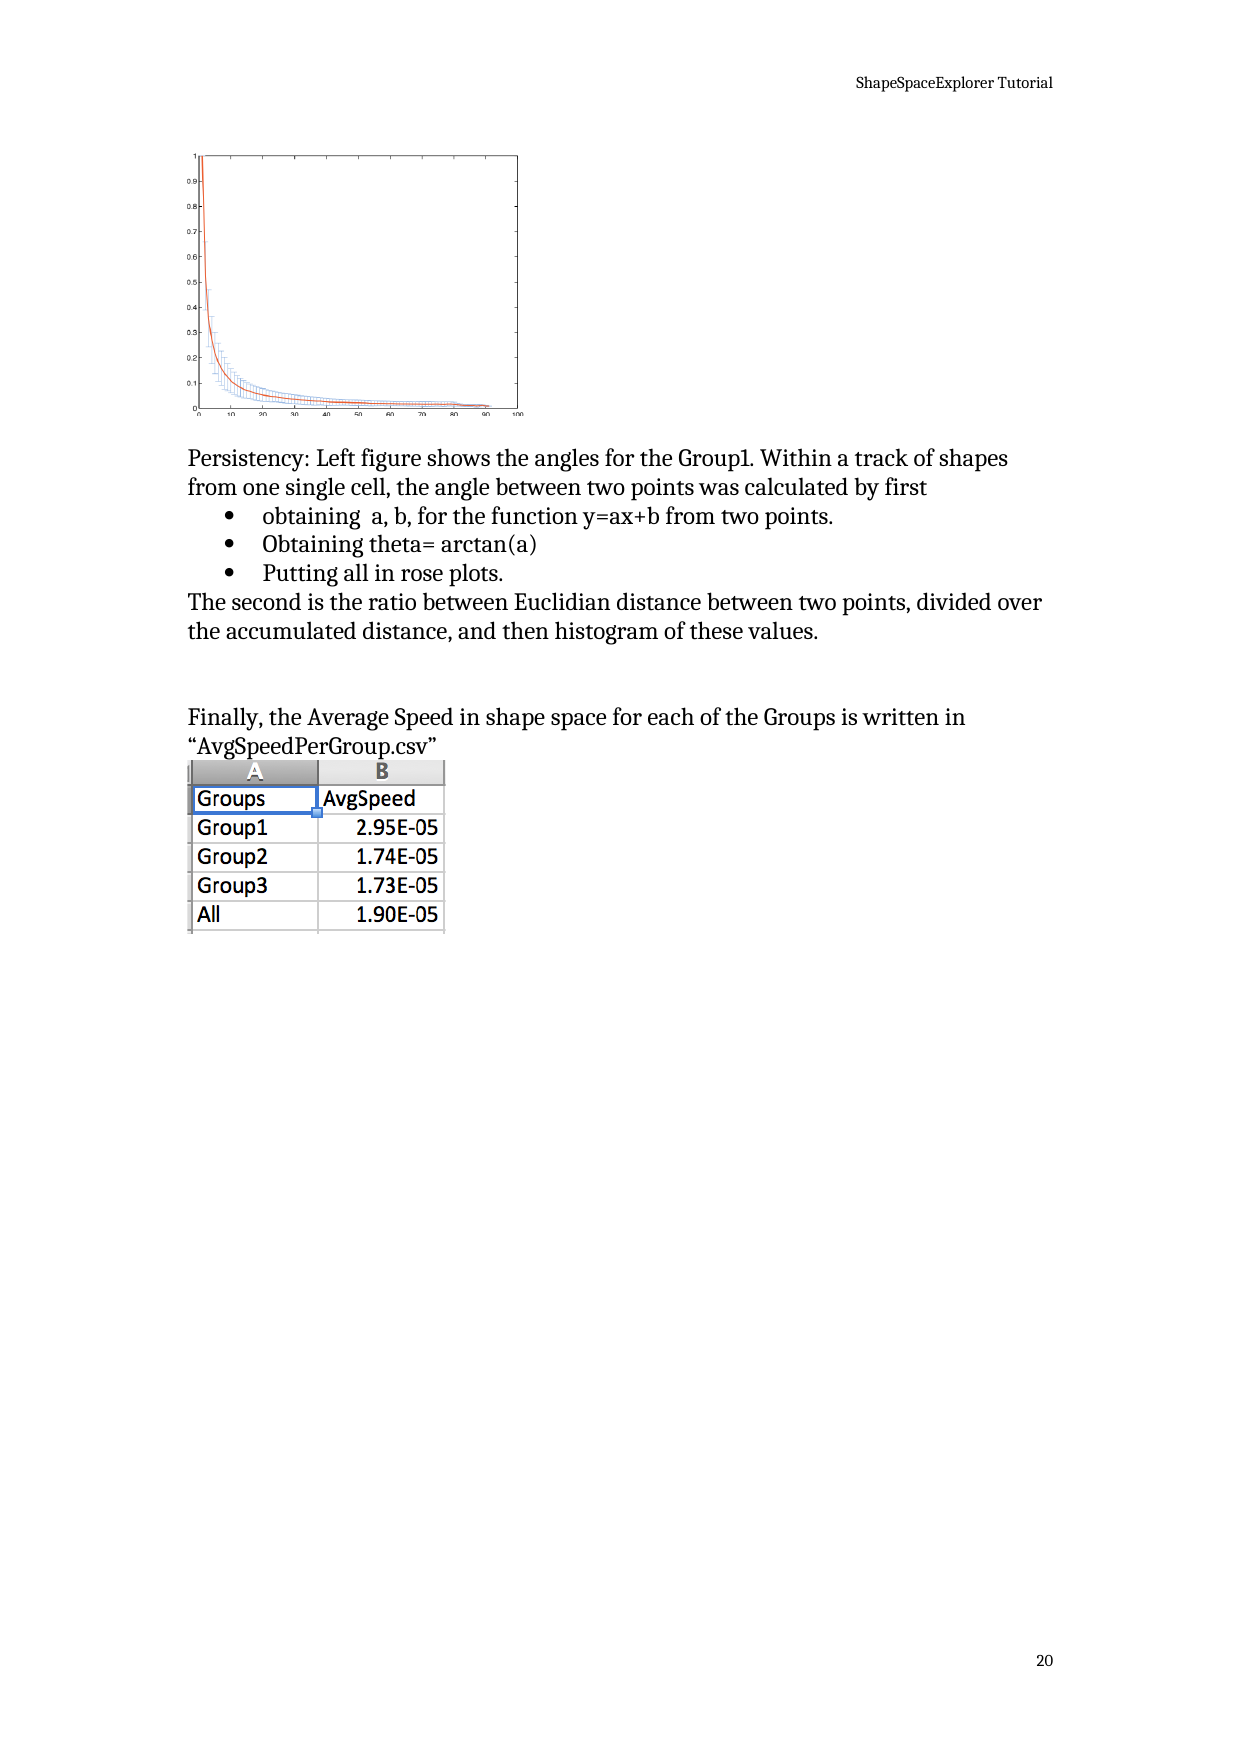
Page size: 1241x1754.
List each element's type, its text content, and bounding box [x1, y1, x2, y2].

list Putting all in rose plots. [225, 559, 1053, 588]
list obtaining a, b, for the function y=ax+b from two points. [225, 502, 1053, 530]
list Obtaining theta= arctan(a) [225, 530, 1053, 559]
text Persistency: Left figure shows the angles for the Group1. Within a track of shapes from one single cell, the angle between two points was calculated by first [187, 444, 1053, 502]
text The second is the ratio between Euclidian distance between two points, divided over the accumulated distance, and then histogram of these values. [187, 588, 1053, 645]
text Finally, the Average Speed in shape space for each of the Groups is written in “AvgSpeedPerGroup.csv” [187, 703, 1053, 760]
picture [187, 760, 446, 934]
